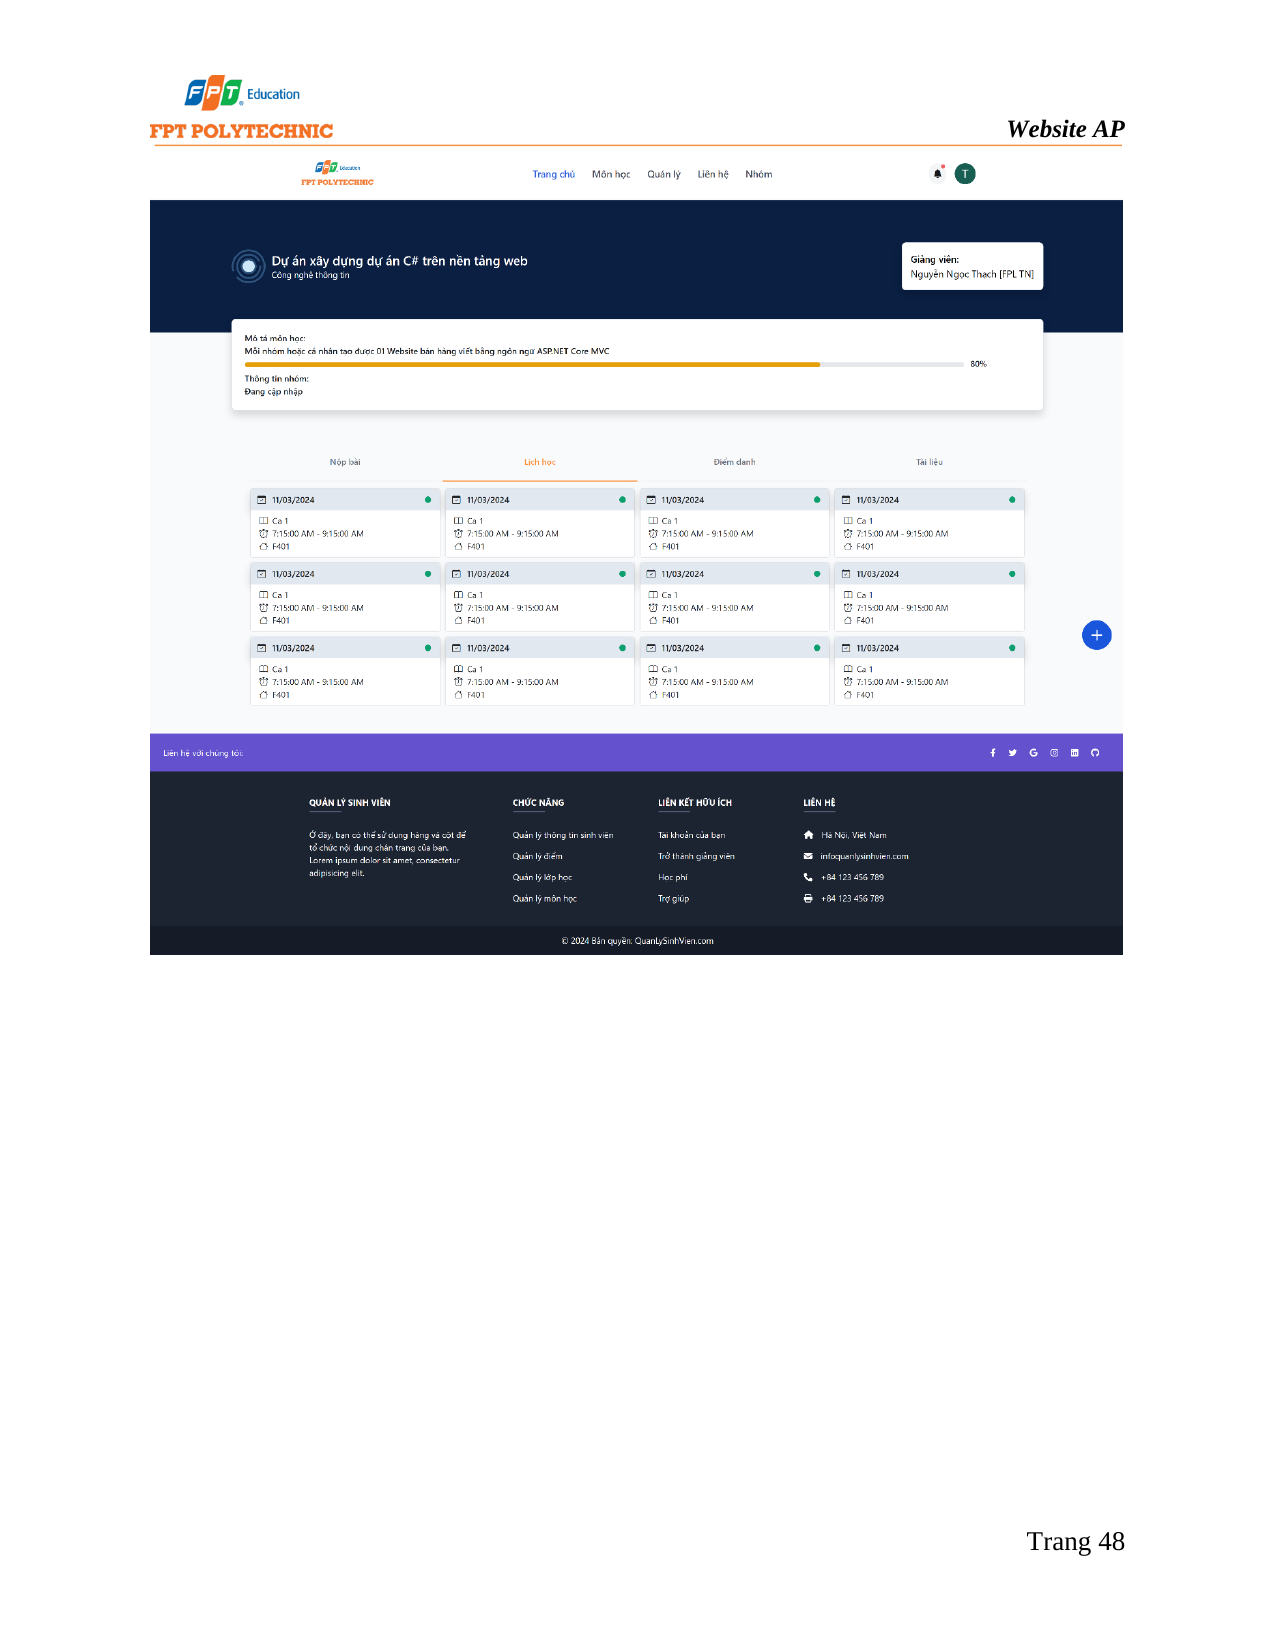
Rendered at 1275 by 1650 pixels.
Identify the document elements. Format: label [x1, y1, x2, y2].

picture [150, 150, 1123, 955]
picture [150, 75, 333, 138]
